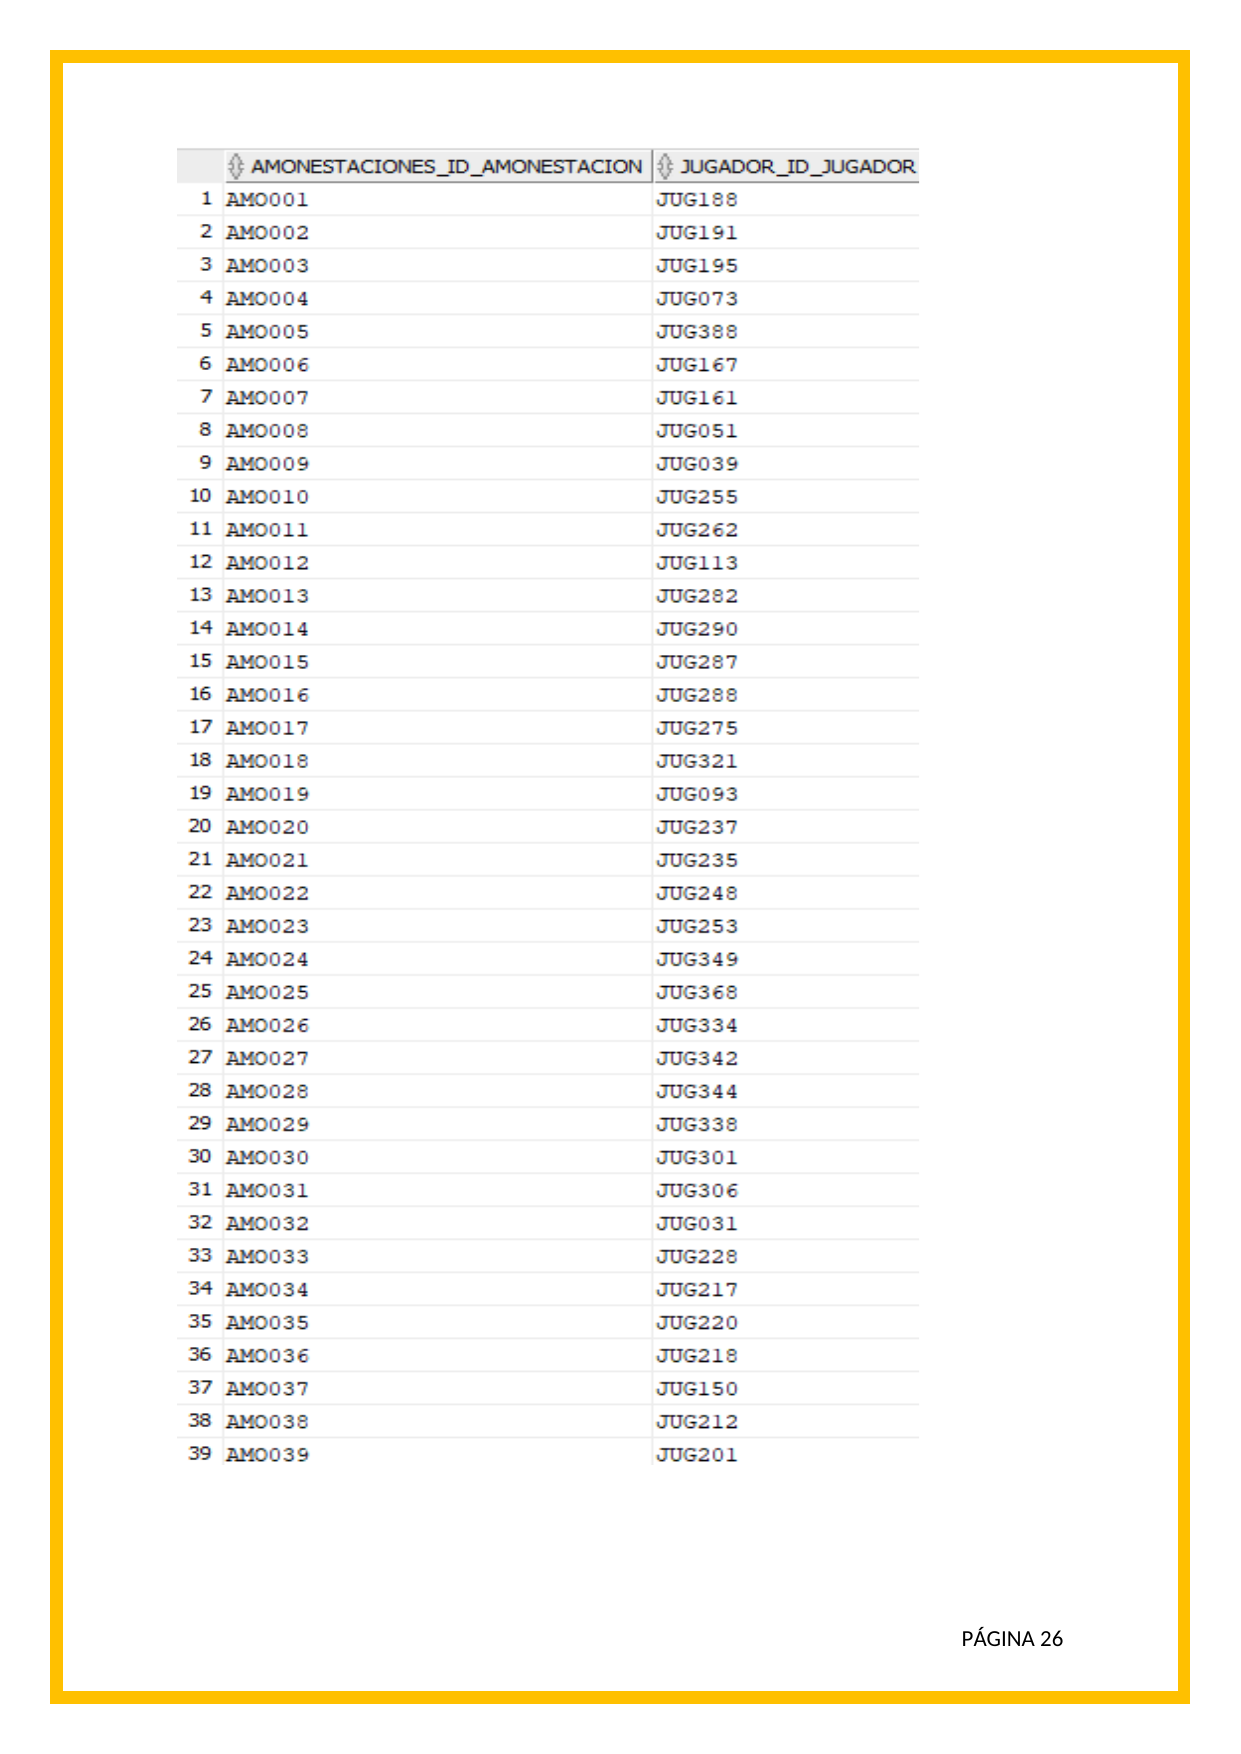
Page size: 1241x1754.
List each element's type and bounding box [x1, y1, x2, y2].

picture [177, 147, 920, 1465]
